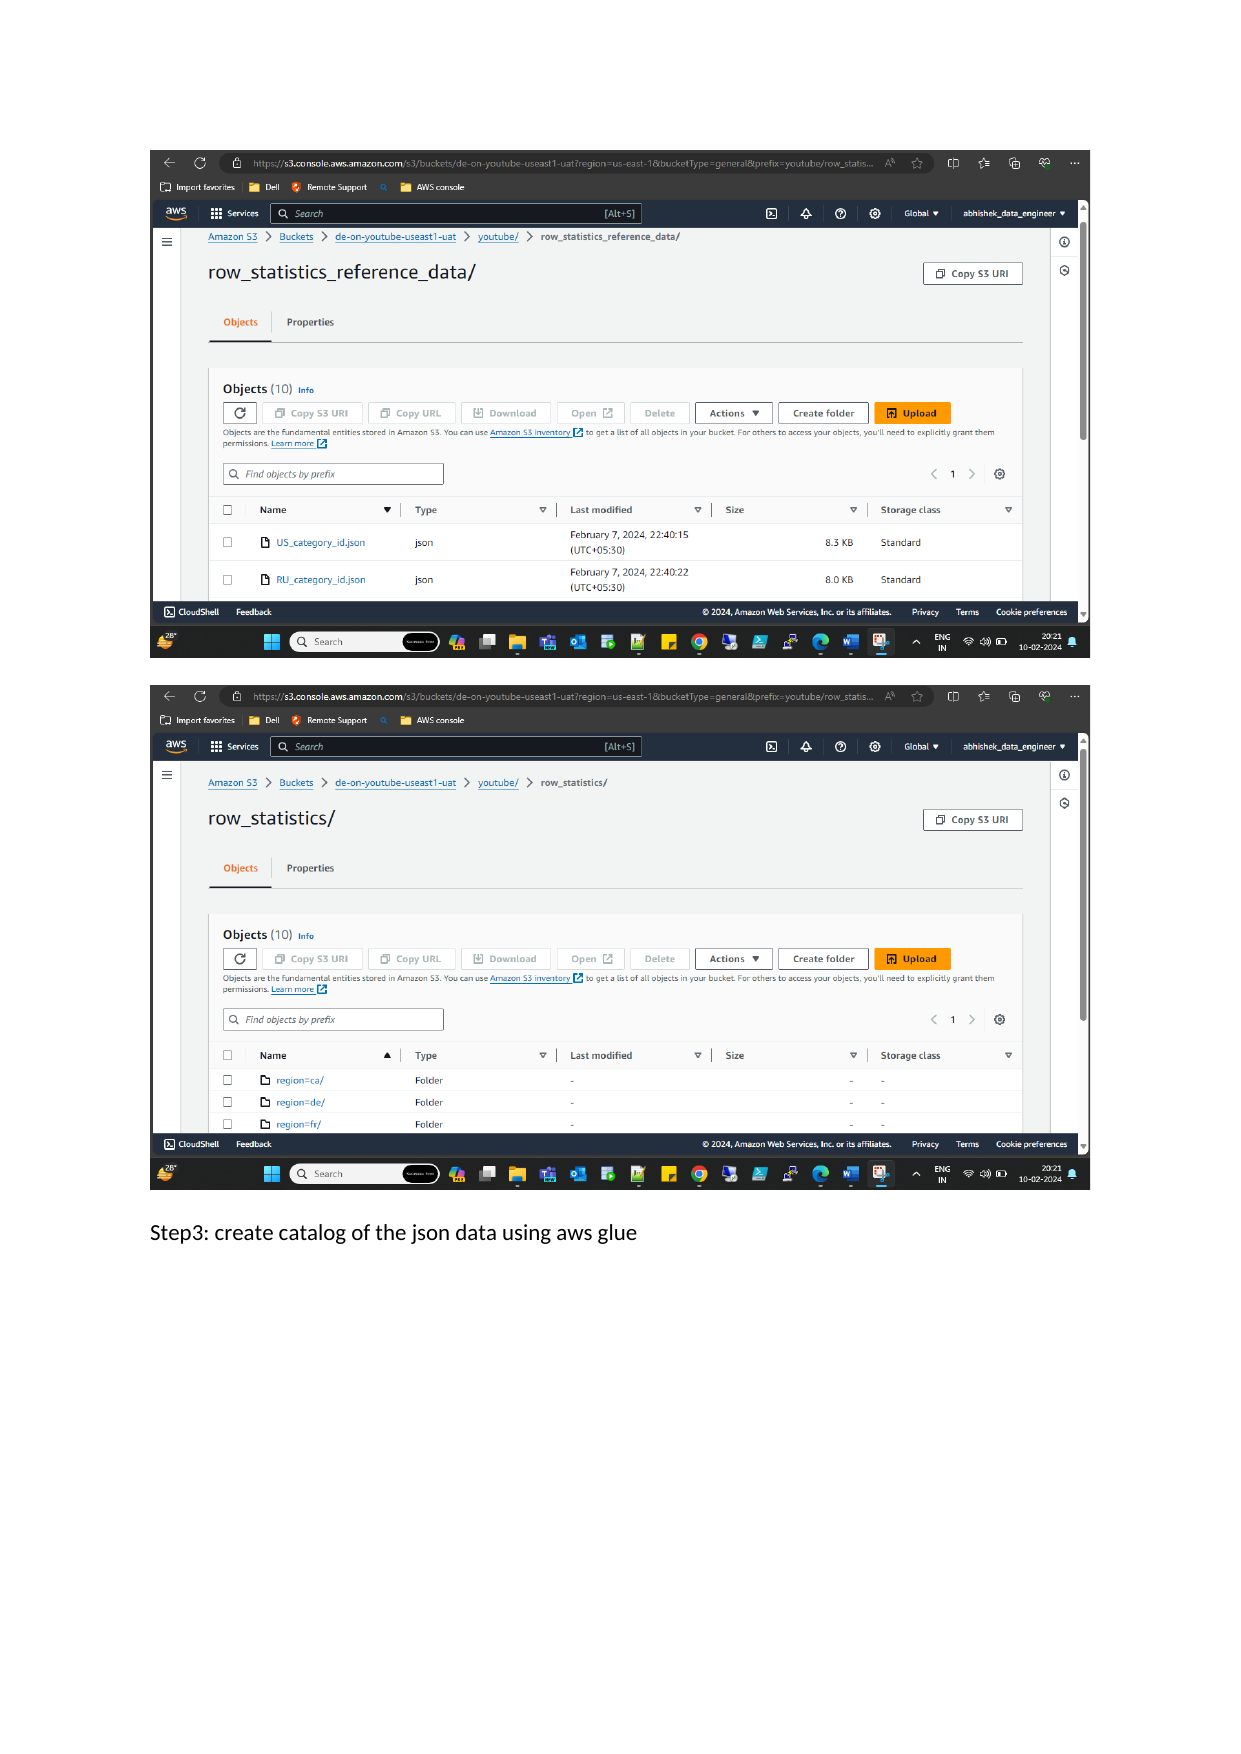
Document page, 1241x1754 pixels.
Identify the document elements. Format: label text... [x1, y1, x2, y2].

picture [150, 685, 1091, 1190]
text Step3: create catalog of the json data using aws glue [150, 1218, 1090, 1246]
picture [150, 150, 1091, 658]
